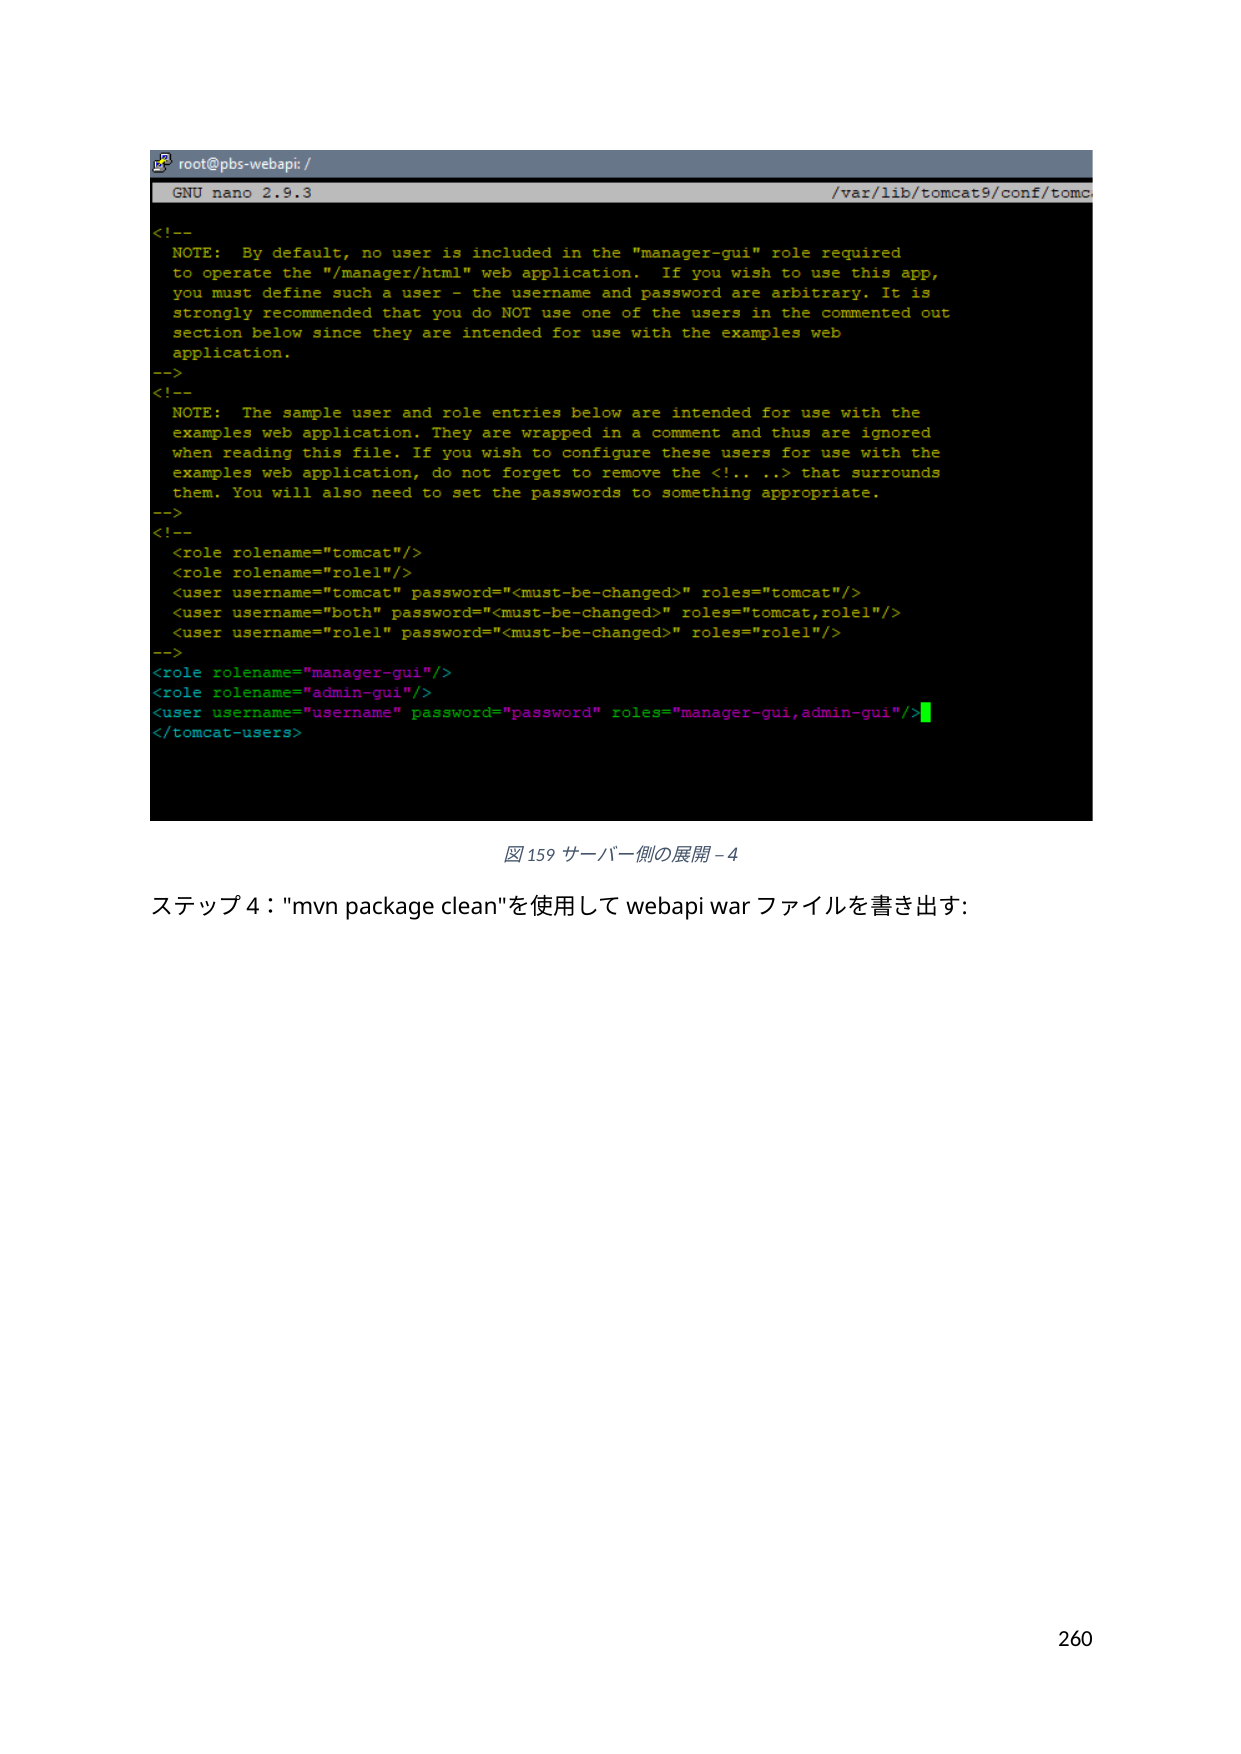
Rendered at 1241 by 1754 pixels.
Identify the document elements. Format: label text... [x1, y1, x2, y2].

text 図 159 サーバー側の展開 – 4 [150, 840, 1093, 867]
text ステップ4："mvn package clean"を使用してwebapi warファイルを書き出す: [150, 888, 1093, 921]
picture [150, 150, 1093, 821]
